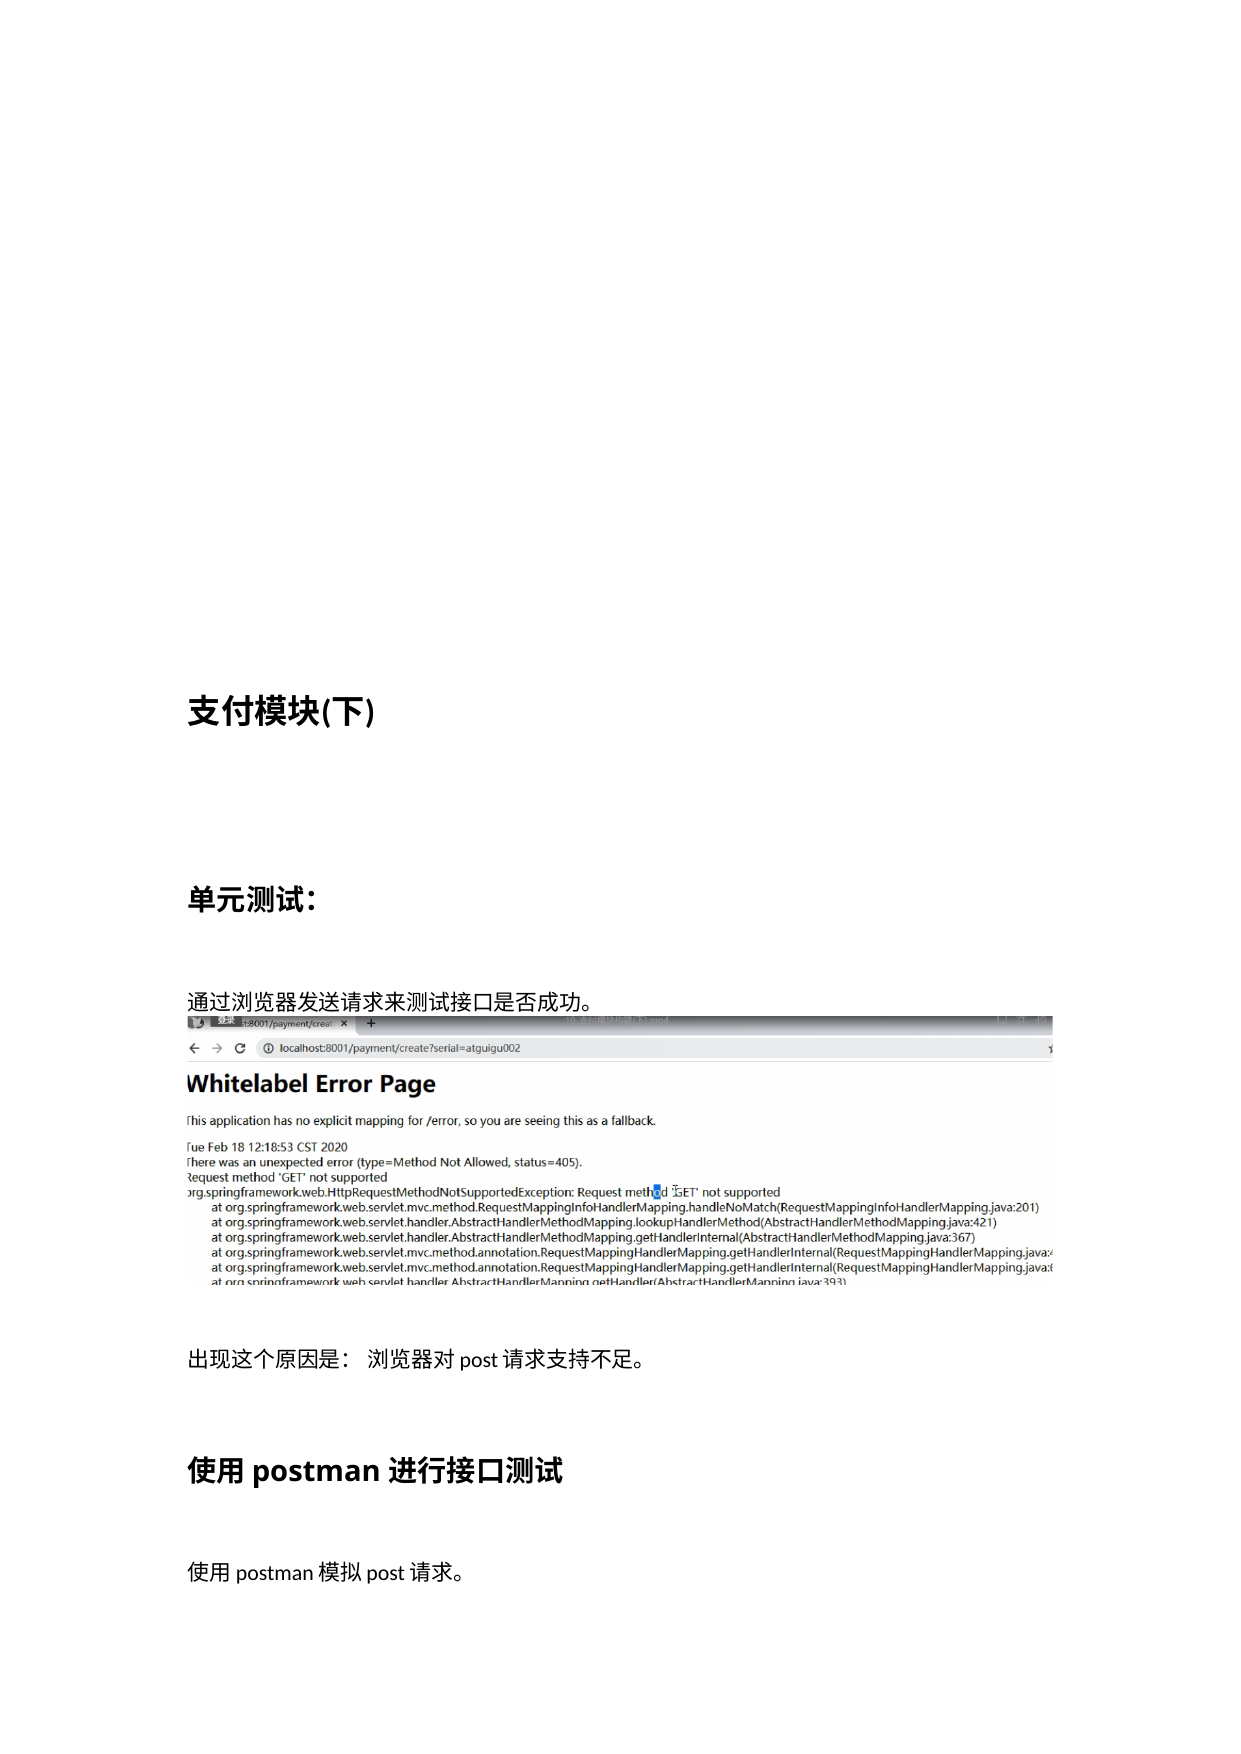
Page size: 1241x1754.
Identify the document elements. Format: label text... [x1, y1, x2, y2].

text 使用postman模拟post请求。 [187, 1555, 1053, 1587]
subtitle 使用postman 进行接口测试 [187, 1436, 1053, 1501]
subtitle 支付模块(下) [187, 677, 1053, 742]
subtitle 单元测试： [187, 865, 1053, 930]
picture [187, 1016, 1053, 1285]
text 通过浏览器发送请求来测试接口是否成功。 [187, 984, 1053, 1016]
text 出现这个原因是： 浏览器对post请求支持不足。 [187, 1342, 1053, 1374]
